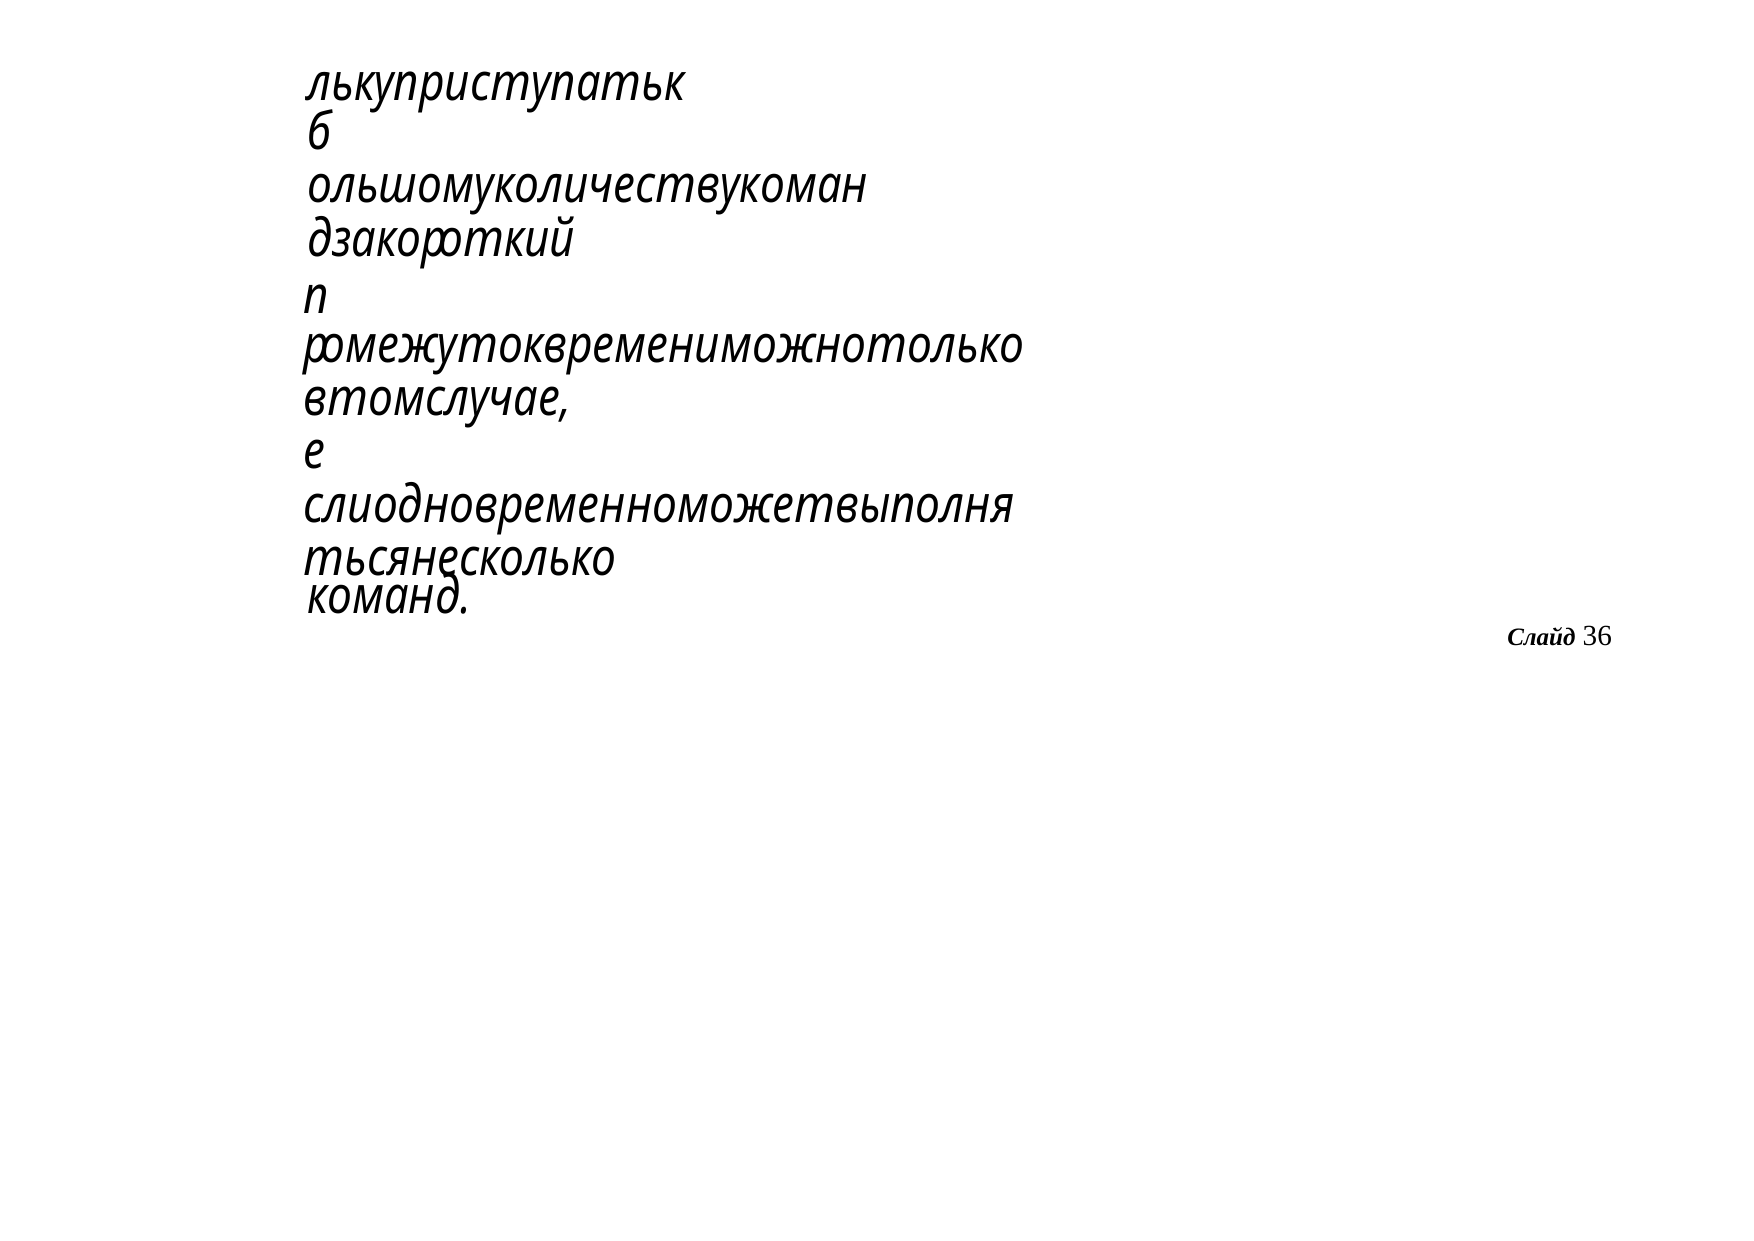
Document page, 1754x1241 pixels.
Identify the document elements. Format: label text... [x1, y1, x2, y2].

text Слайд 36 [133, 620, 1611, 652]
subtitle команд. [307, 590, 1637, 620]
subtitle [303, 58, 872, 271]
text промежутоквремениможнотольковтомслучае, еслиодновременноможетвыполнятьсянесколько [303, 271, 1025, 590]
